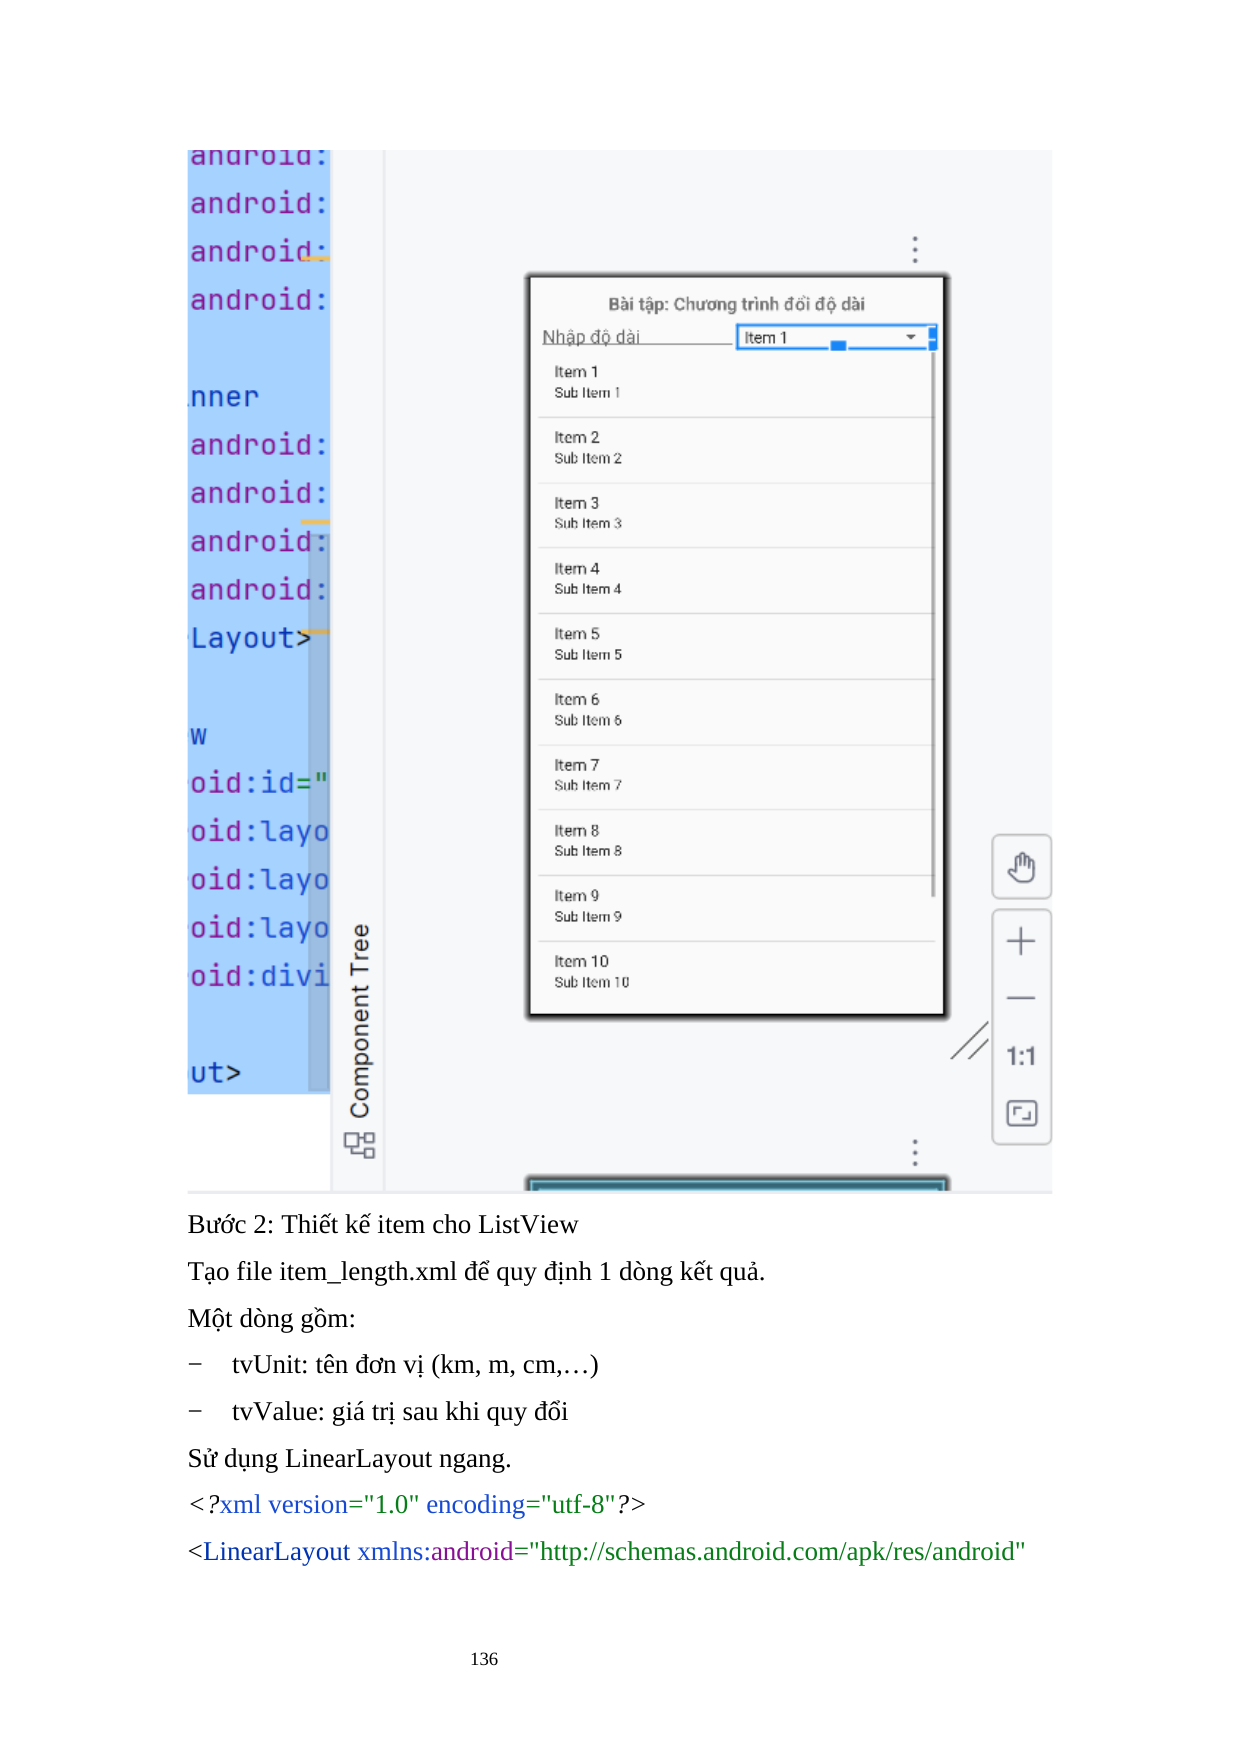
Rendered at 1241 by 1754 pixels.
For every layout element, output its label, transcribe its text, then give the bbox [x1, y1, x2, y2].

picture [187, 150, 1053, 1194]
list tvValue: giá trị sau khi quy đổi [187, 1395, 1053, 1426]
list tvUnit: tên đơn vị (km, m, cm,…) [187, 1349, 1053, 1380]
list Tạo file item_length.xml để quy định 1 dòng kết quả. [187, 1255, 1053, 1286]
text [187, 1489, 1053, 1566]
list Bước 2: Thiết kế item cho ListView [187, 1209, 1053, 1240]
list Sử dụng LinearLayout ngang. [187, 1442, 1053, 1473]
list Một dòng gồm: [187, 1302, 1053, 1333]
